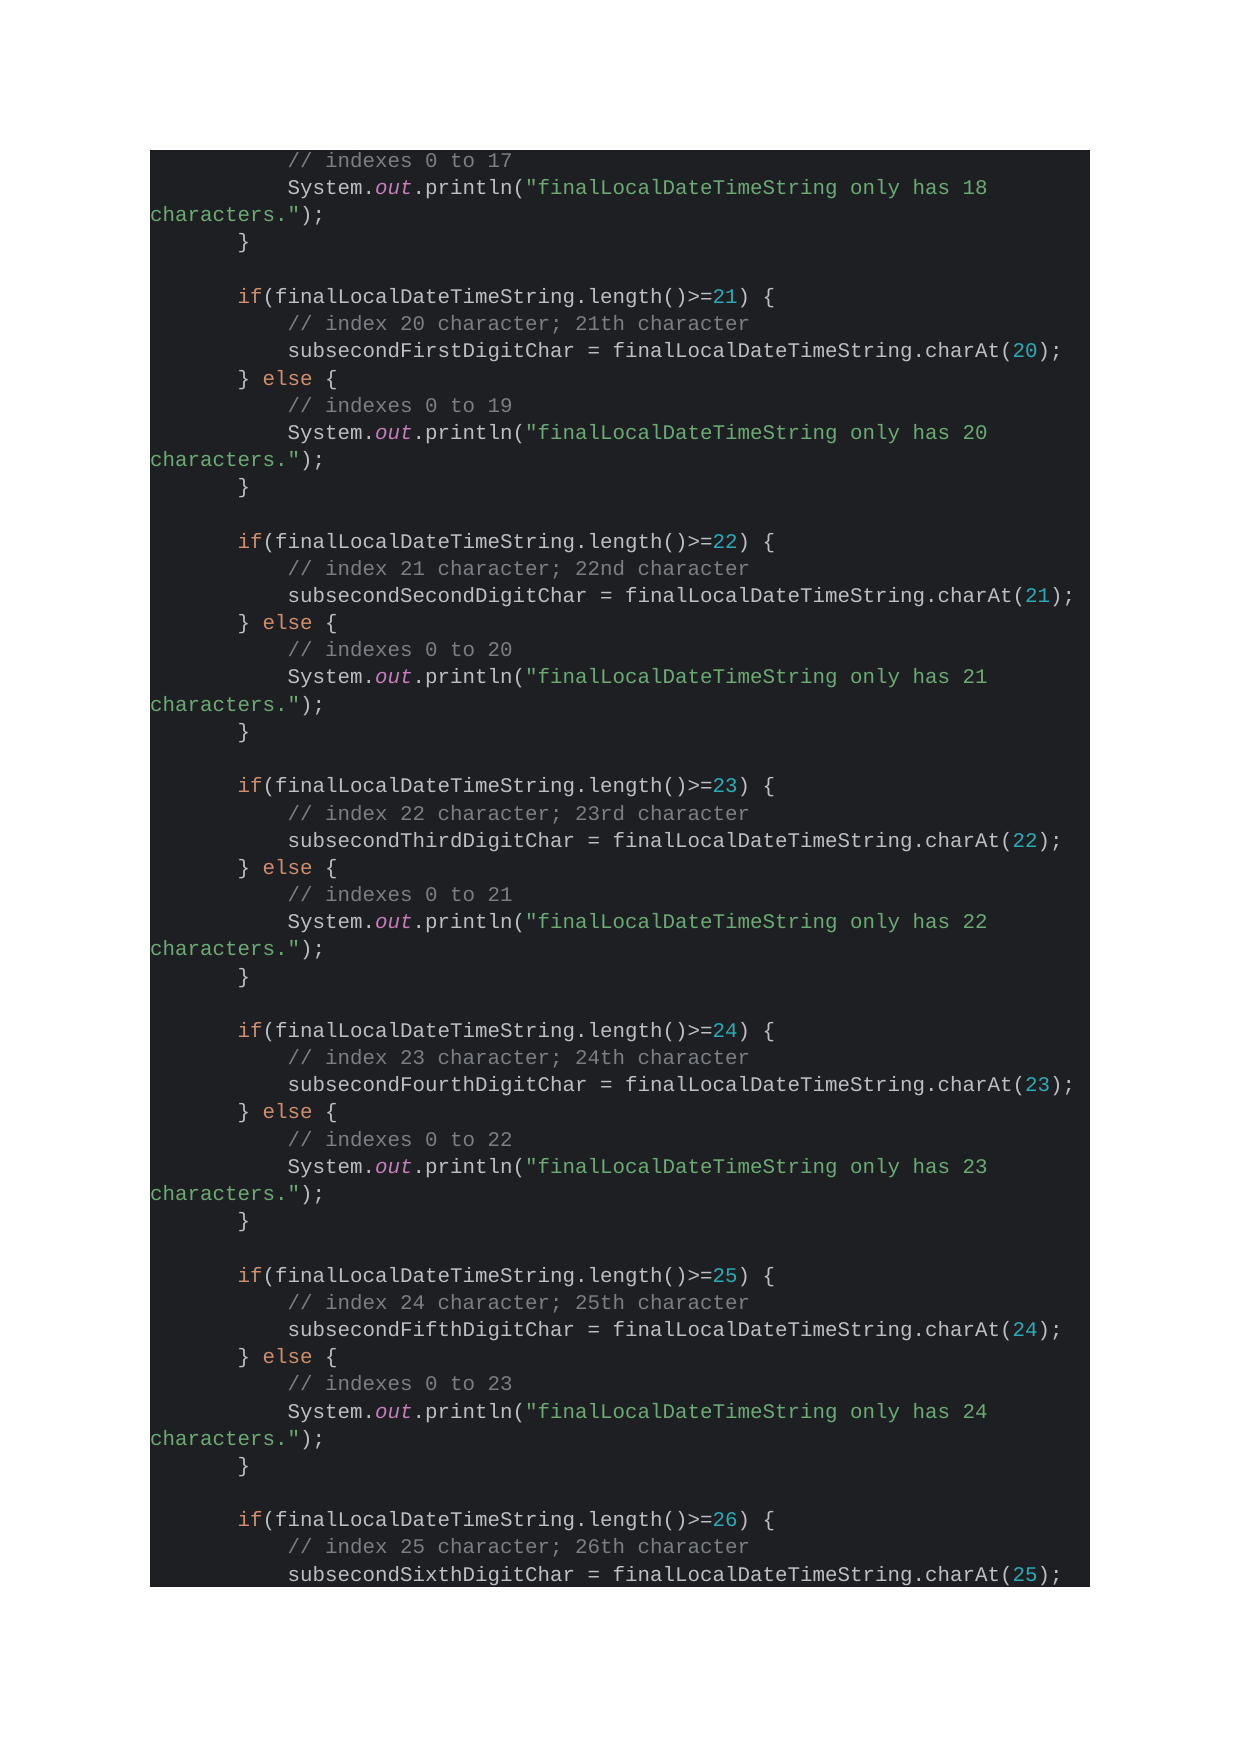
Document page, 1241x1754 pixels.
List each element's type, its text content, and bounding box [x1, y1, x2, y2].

text if(finalLocalDateTimeString.length()>=25) { [150, 1265, 1090, 1288]
text System.out.println("finalLocalDateTimeString only has 23 characters."); [150, 1156, 1090, 1207]
text } [150, 721, 1090, 744]
text // indexes 0 to 22 [150, 1129, 1090, 1152]
text if(finalLocalDateTimeString.length()>=23) { [150, 775, 1090, 799]
text if(finalLocalDateTimeString.length()>=21) { [150, 286, 1090, 309]
text System.out.println("finalLocalDateTimeString only has 21 characters."); [150, 667, 1090, 717]
text subsecondSecondDigitChar = finalLocalDateTimeString.charAt(21); [150, 585, 1090, 609]
text subsecondSixthDigitChar = finalLocalDateTimeString.charAt(25); [150, 1564, 1090, 1587]
text // indexes 0 to 21 [150, 884, 1090, 908]
text // index 25 character; 26th character [150, 1537, 1090, 1560]
text // indexes 0 to 23 [150, 1373, 1090, 1397]
text } else { [150, 857, 1090, 881]
text // indexes 0 to 19 [150, 395, 1090, 418]
text // index 20 character; 21th character [150, 313, 1090, 337]
text System.out.println("finalLocalDateTimeString only has 18 characters."); [150, 177, 1090, 228]
text // index 21 character; 22nd character [150, 558, 1090, 581]
text subsecondThirdDigitChar = finalLocalDateTimeString.charAt(22); [150, 830, 1090, 853]
text if(finalLocalDateTimeString.length()>=22) { [150, 531, 1090, 554]
text } [150, 232, 1090, 255]
text } else { [150, 612, 1090, 636]
text System.out.println("finalLocalDateTimeString only has 22 characters."); [150, 911, 1090, 962]
text } [150, 1455, 1090, 1479]
text } else { [150, 1102, 1090, 1125]
text // index 23 character; 24th character [150, 1047, 1090, 1071]
text } [150, 476, 1090, 500]
text subsecondFourthDigitChar = finalLocalDateTimeString.charAt(23); [150, 1074, 1090, 1098]
text System.out.println("finalLocalDateTimeString only has 20 characters."); [150, 422, 1090, 473]
text // indexes 0 to 17 [150, 150, 1090, 174]
text subsecondFirstDigitChar = finalLocalDateTimeString.charAt(20); [150, 340, 1090, 364]
text } else { [150, 1346, 1090, 1370]
text } [150, 966, 1090, 989]
text if(finalLocalDateTimeString.length()>=24) { [150, 1020, 1090, 1044]
text } [150, 1210, 1090, 1234]
text // index 24 character; 25th character [150, 1292, 1090, 1316]
text } else { [150, 367, 1090, 391]
text System.out.println("finalLocalDateTimeString only has 24 characters."); [150, 1401, 1090, 1451]
text subsecondFifthDigitChar = finalLocalDateTimeString.charAt(24); [150, 1319, 1090, 1343]
text if(finalLocalDateTimeString.length()>=26) { [150, 1509, 1090, 1533]
text // index 22 character; 23rd character [150, 802, 1090, 826]
text // indexes 0 to 20 [150, 639, 1090, 663]
